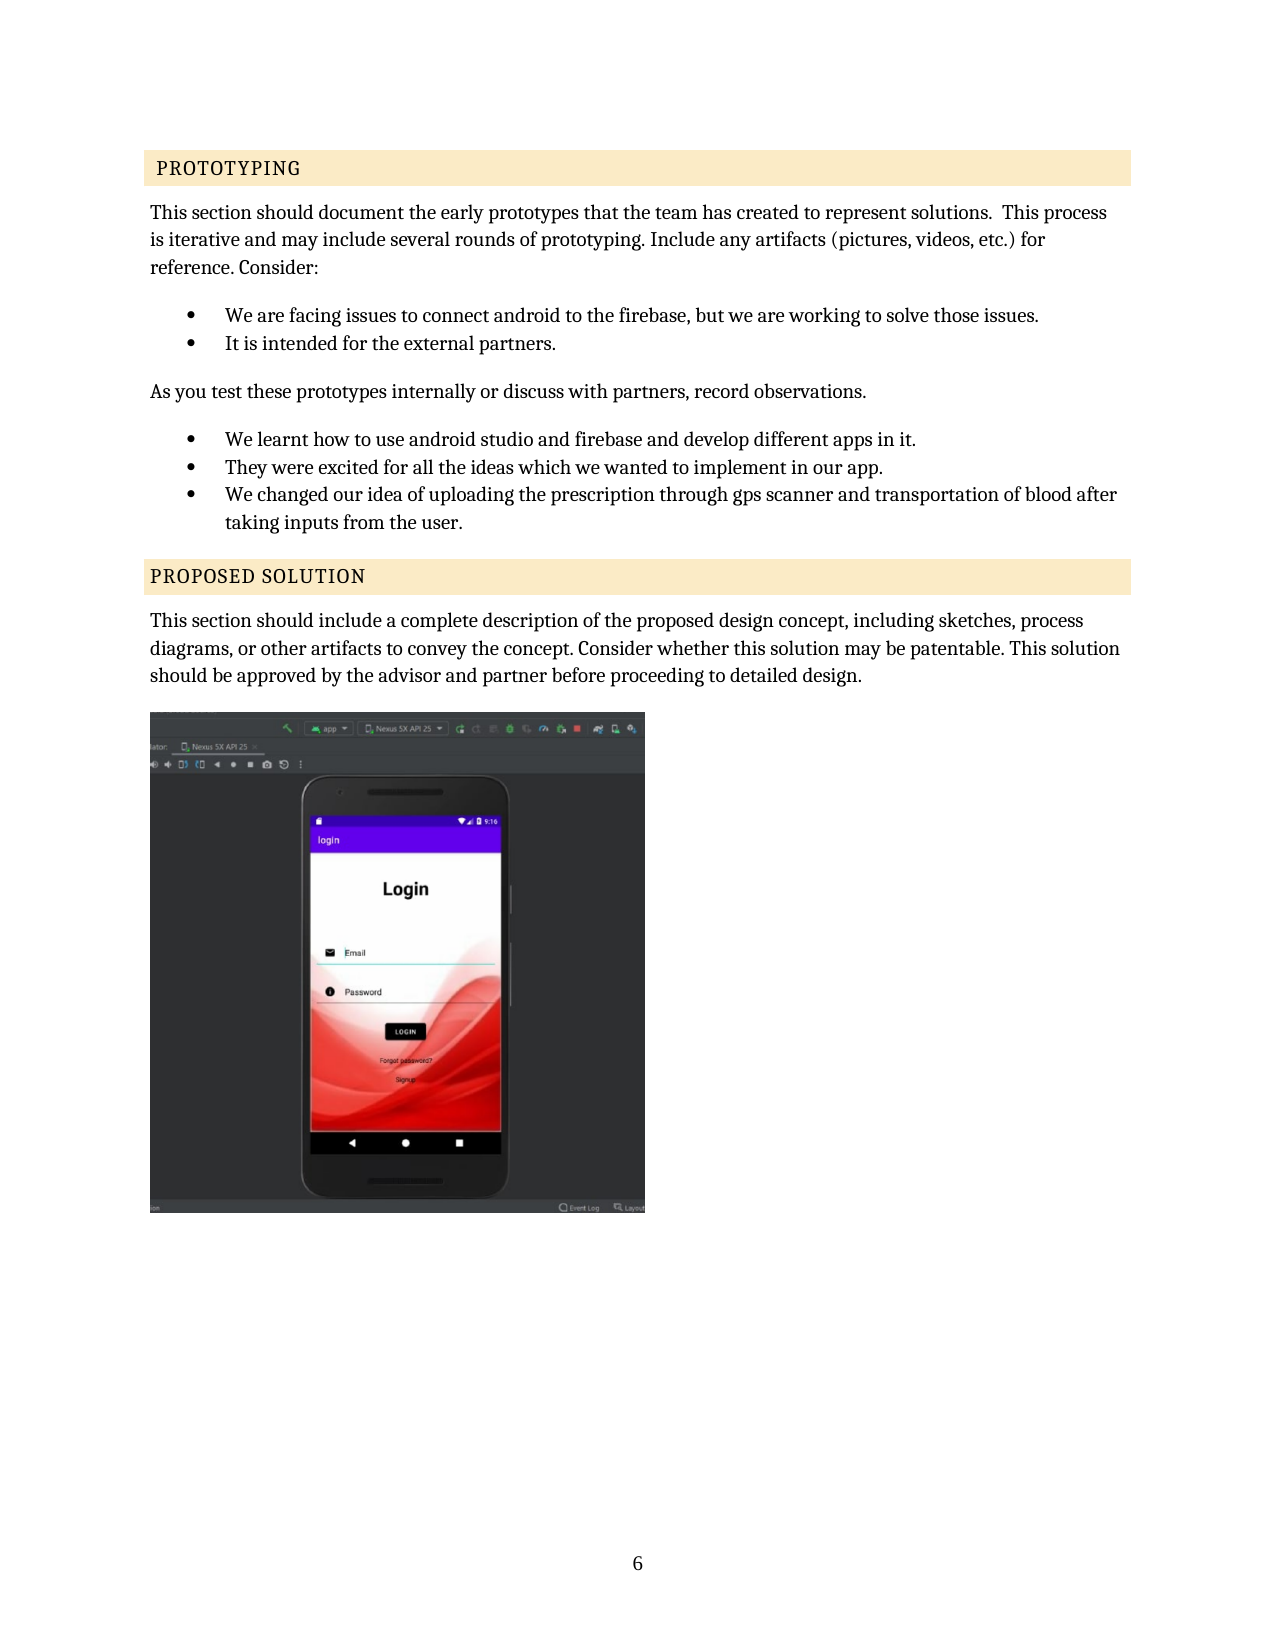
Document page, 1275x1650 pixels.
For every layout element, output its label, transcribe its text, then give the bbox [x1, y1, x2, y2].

list We changed our idea of uploading the prescription through gps scanner and transportation of blood after taking inputs from the user. [187, 483, 1125, 534]
text This section should include a complete description of the proposed design concept, including sketches, process diagrams, or other artifacts to convey the concept. Consider whether this solution may be patentable. This solution should be approved by the advisor and partner before proceeding to detailed design. [150, 609, 1125, 688]
list We learnt how to use android studio and firebase and develop different apps in it. [187, 428, 1125, 452]
text This section should document the early prototypes that the team has created to represent solutions. This process is iterative and may include several rounds of prototyping. Include any artifacts (pictures, videos, etc.) for reference. Consider: [150, 200, 1125, 279]
text As you test these prototypes internally or discuss with partners, record observations. [150, 379, 1125, 403]
subtitle Prototyping [150, 156, 1125, 180]
list We are facing issues to connect android to the firebase, but we are working to solve those issues. [187, 304, 1125, 328]
subtitle Proposed Solution [150, 565, 1125, 589]
list They were excited for all the ideas which we wanted to implement in our app. [187, 455, 1125, 479]
list It is intended for the external partners. [187, 331, 1125, 355]
picture [150, 712, 645, 1213]
